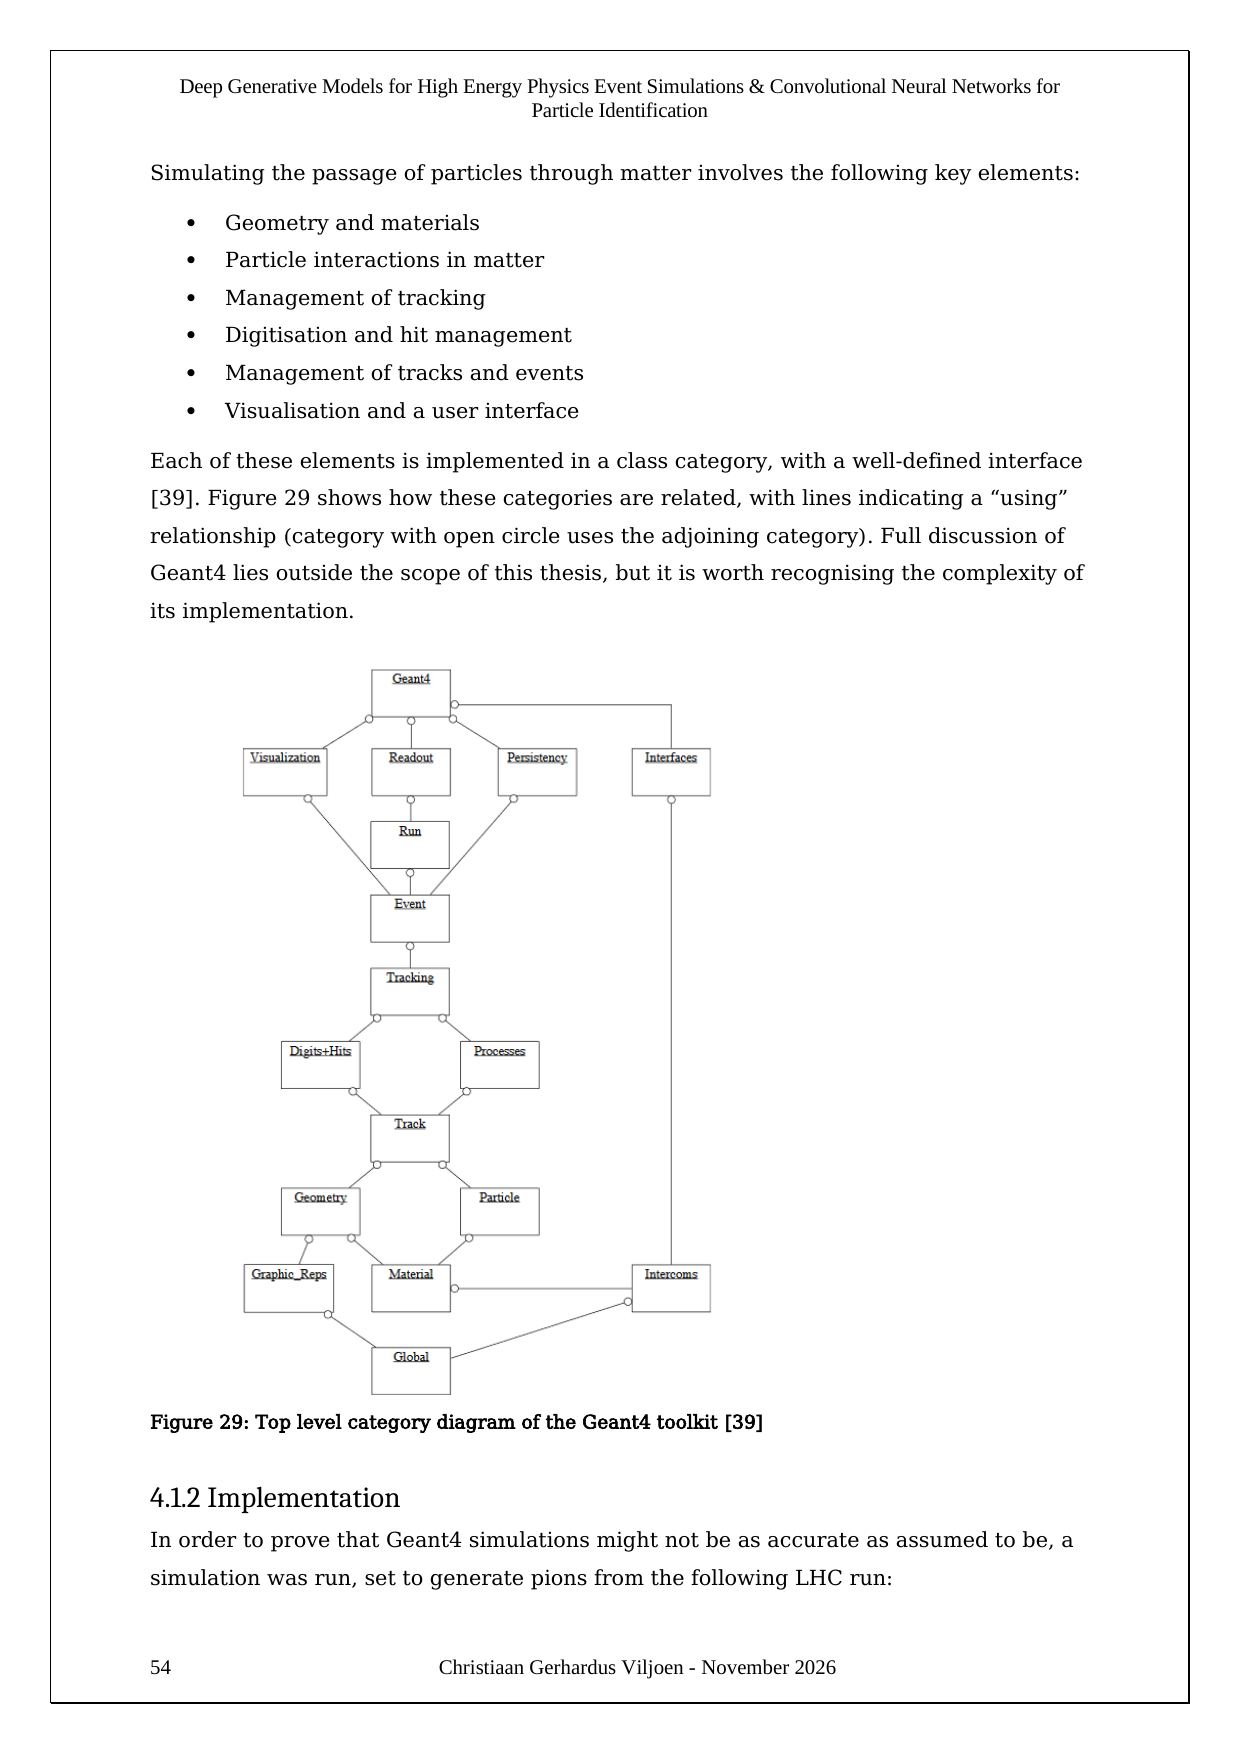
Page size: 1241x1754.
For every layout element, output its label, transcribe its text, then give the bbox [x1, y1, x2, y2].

list Particle interactions in matter [187, 247, 1089, 272]
list Management of tracking [187, 285, 1089, 310]
text Simulating the passage of particles through matter involves the following key elements: [150, 159, 1089, 184]
list Geometry and materials [187, 209, 1089, 234]
picture [150, 647, 768, 1398]
list Digitisation and hit management [187, 322, 1089, 347]
text Figure 29: Top level category diagram of the Geant4 toolkit [150, 1410, 1089, 1432]
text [150, 1527, 1089, 1590]
list Visualisation and a user interface [187, 397, 1089, 423]
text Each of these elements is implemented in a class category, with a well-defined interface . Figure 29 shows how these categories are related, with lines indicating a “using” relationship (category with open circle uses the adjoining category). Full discussion of Geant4 lies outside the scope of this thesis, but it is worth recognising the complexity of its implementation. [150, 448, 1089, 623]
list Management of tracks and events [187, 360, 1089, 385]
subtitle Implementation [150, 1481, 1089, 1515]
